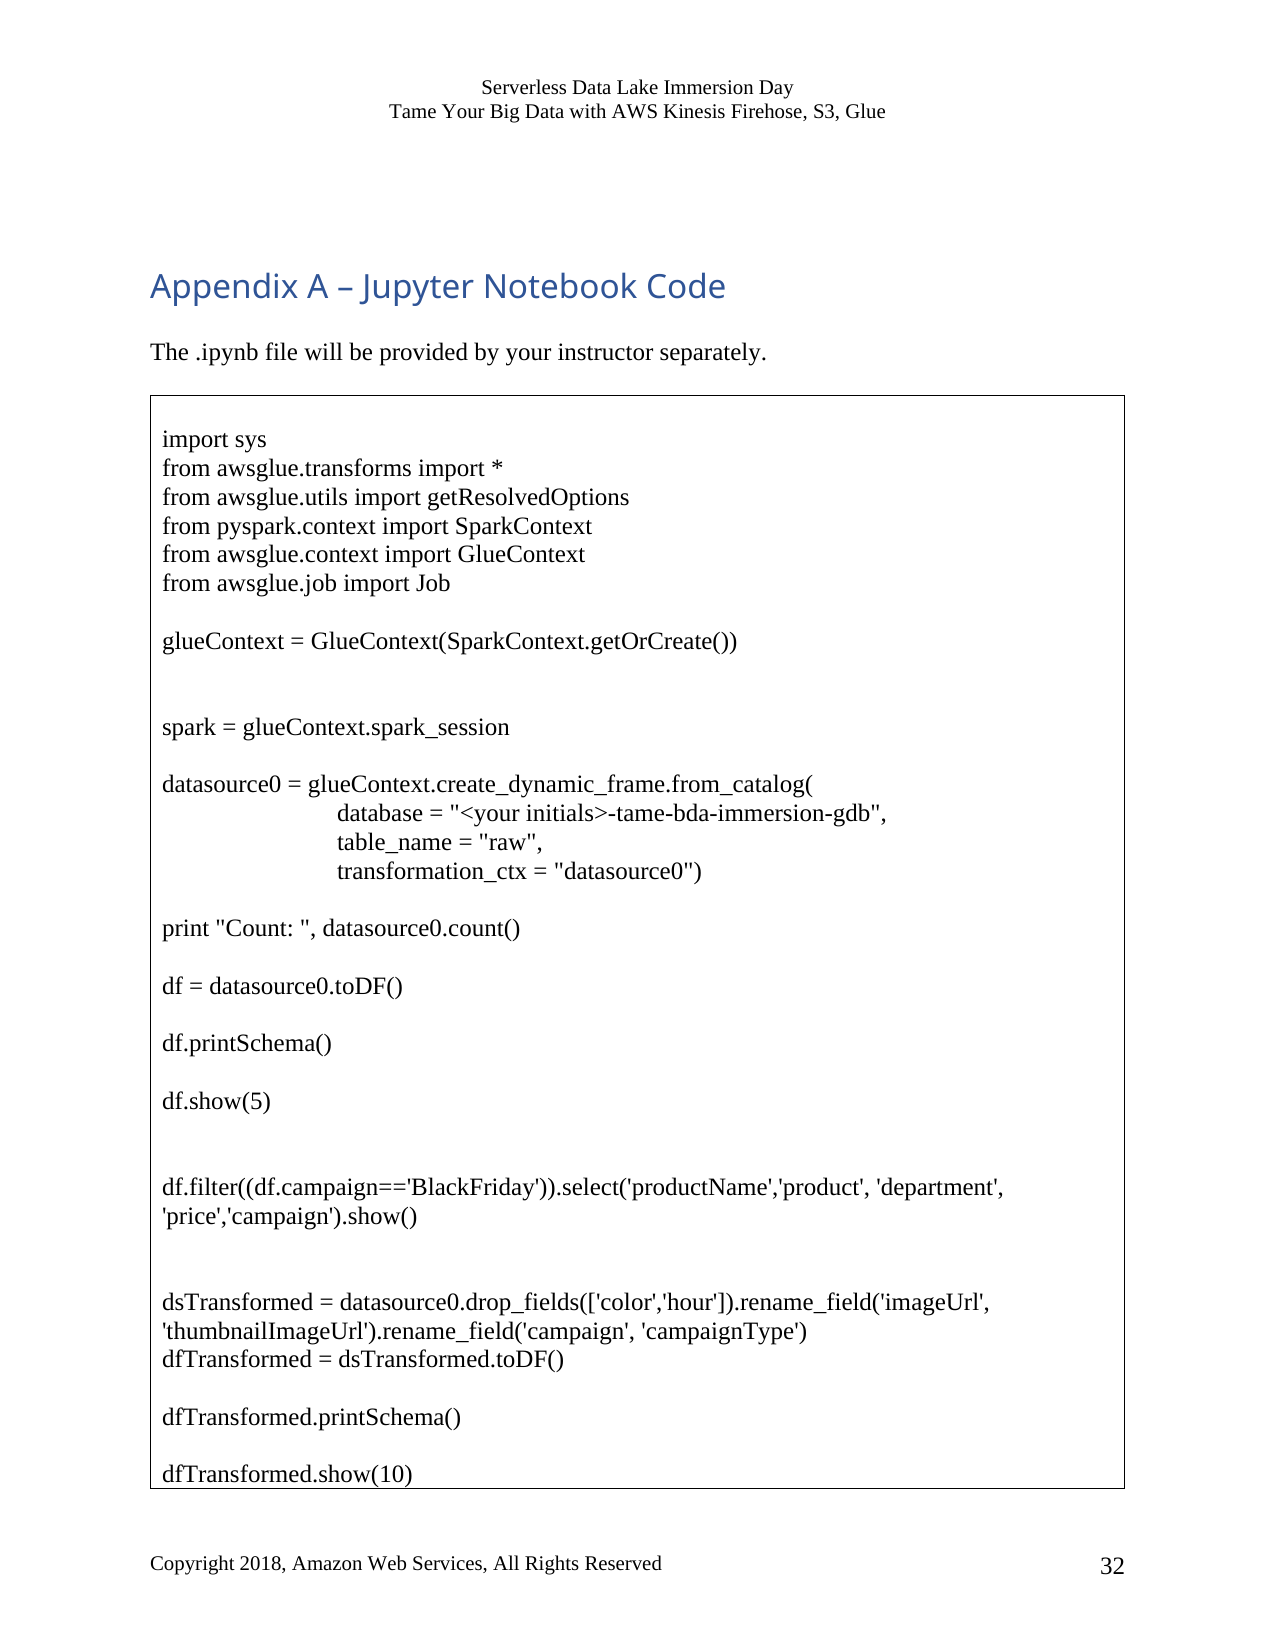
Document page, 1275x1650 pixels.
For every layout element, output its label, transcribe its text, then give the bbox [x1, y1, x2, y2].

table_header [151, 396, 1124, 1488]
text The .ipynb file will be provided by your instructor separately. [150, 337, 1125, 366]
subtitle Appendix A – Jupyter Notebook Code [150, 263, 1125, 308]
